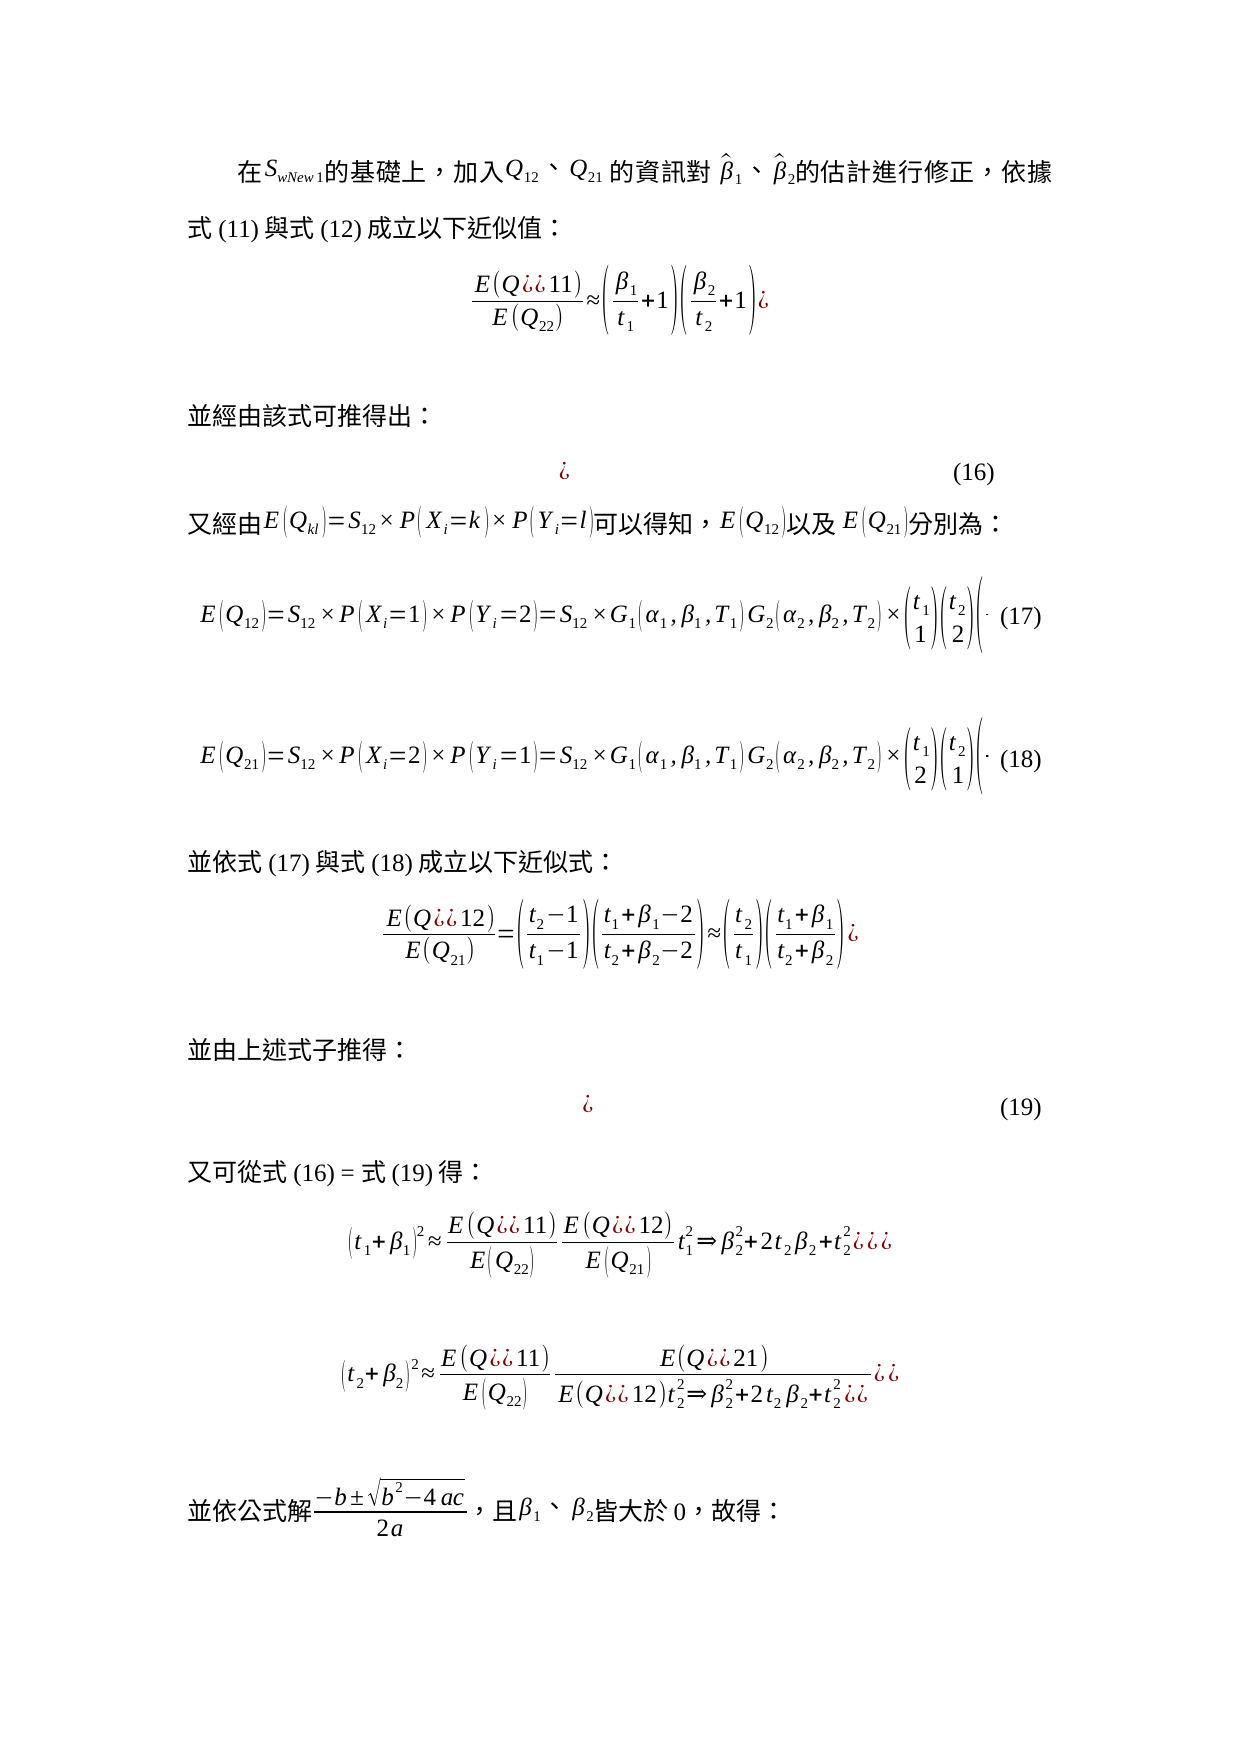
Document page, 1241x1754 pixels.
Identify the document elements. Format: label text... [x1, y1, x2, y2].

text 並經由該式可推得出： [187, 396, 1053, 434]
table_header (19) [989, 1085, 1053, 1151]
text 並依式 (17) 與式 (18) 成立以下近似式： [187, 841, 1053, 879]
text 在的基礎上，加入 的資訊對 的估計進行修正，依據式 (11) 與式 (12) 成立以下近似值： [187, 152, 1053, 246]
table_header (17) [989, 559, 1053, 700]
table_cell (18) [989, 700, 1053, 841]
table_cell [188, 700, 988, 841]
table_header [188, 1085, 988, 1151]
table_header [188, 452, 942, 503]
text 又可從式 (16) = 式 (19) 得： [187, 1151, 1053, 1189]
text 並由上述式子推得： [187, 1029, 1053, 1067]
table_header [188, 559, 988, 700]
text 並依公式解，且皆大於0，故得： [187, 1472, 1053, 1547]
text 又經由可以得知，以及 分別為： [187, 503, 1053, 541]
table_header (16) [942, 452, 1053, 503]
